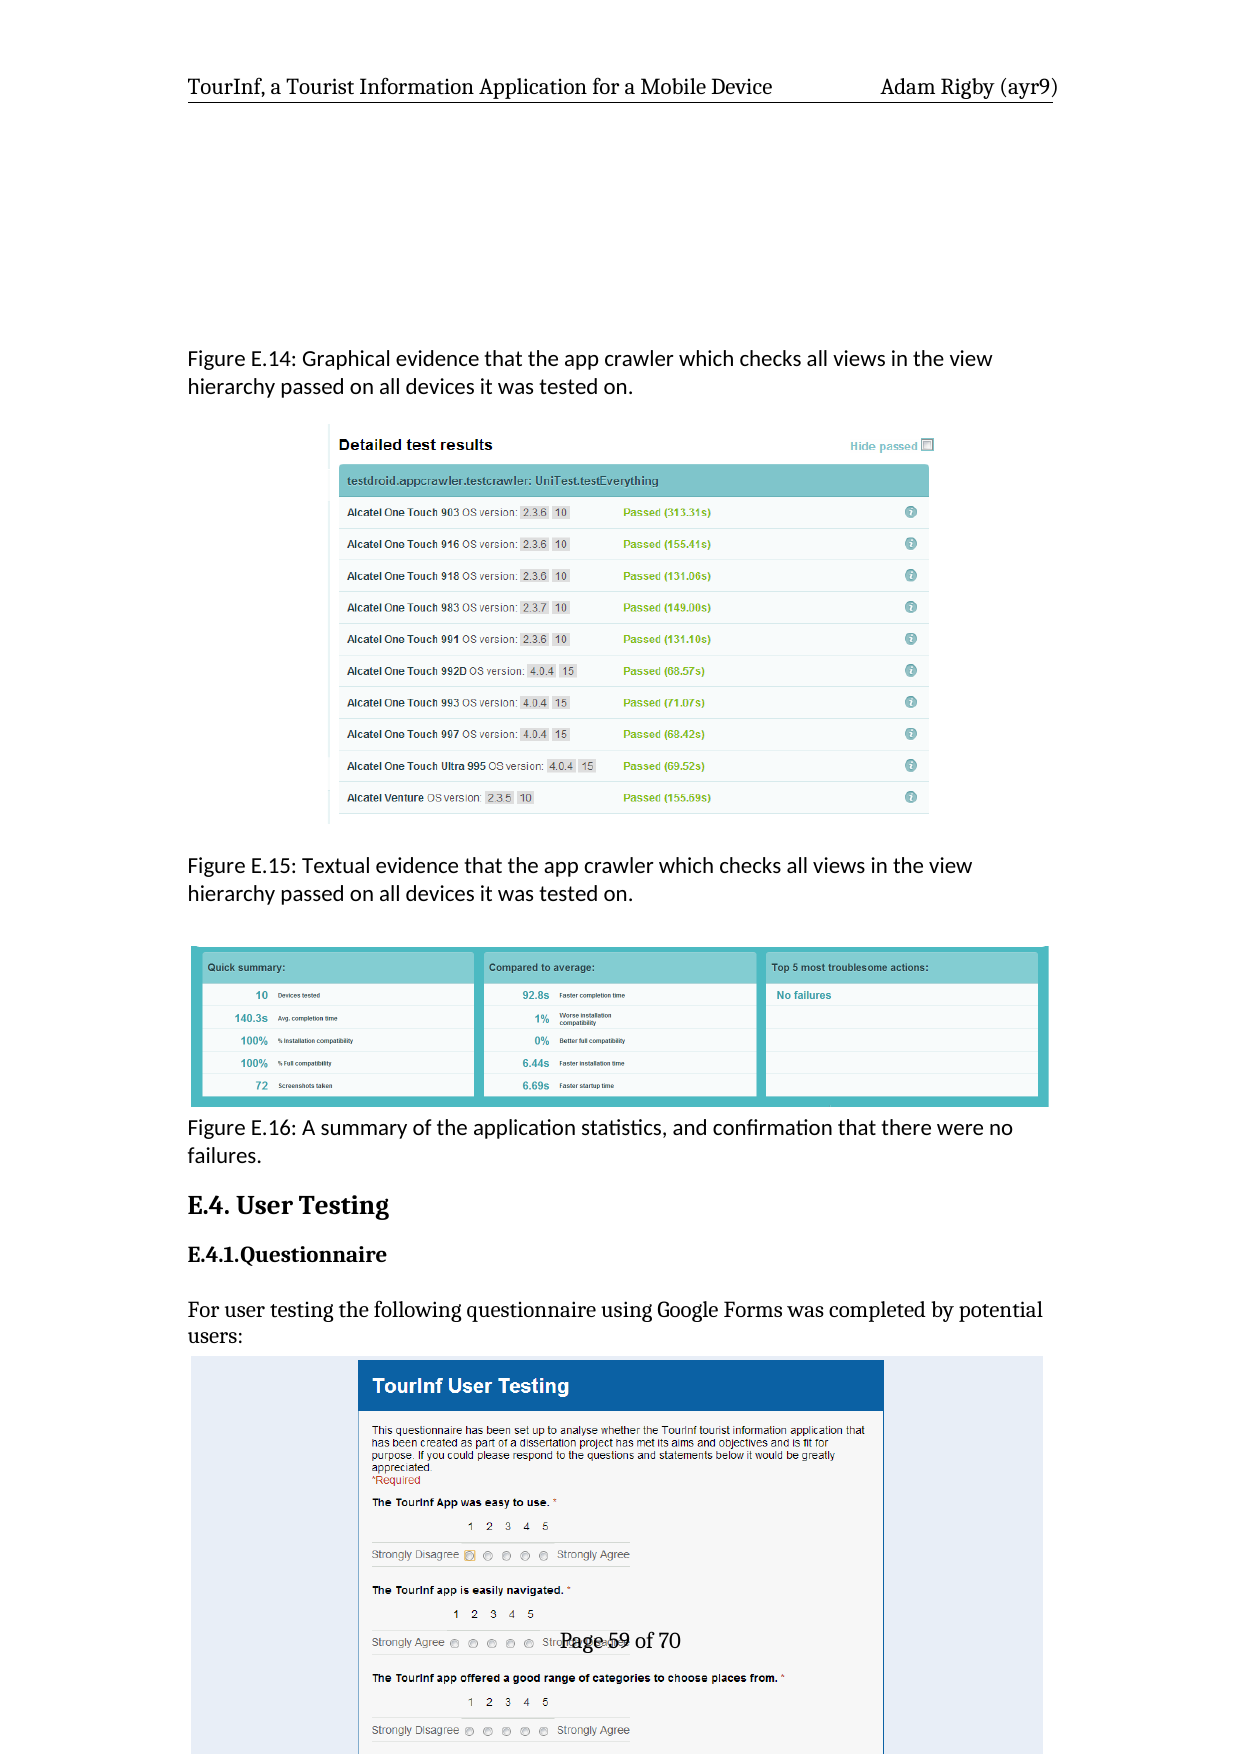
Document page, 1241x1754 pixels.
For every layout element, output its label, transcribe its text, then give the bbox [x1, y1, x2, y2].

text For user testing the following questionnaire using Google Forms was completed by potential users: [187, 1296, 1053, 1349]
text Figure E.14: Graphical evidence that the app crawler which checks all views in the view hierarchy passed on all devices it was tested on. [187, 344, 1053, 400]
subtitle E.4. User Testing [187, 1190, 1053, 1221]
picture [327, 424, 949, 824]
picture [191, 946, 1049, 1107]
subtitle E.4.1. Questionnaire [187, 1242, 1053, 1268]
picture [191, 1356, 1043, 1754]
text Figure E.15: Textual evidence that the app crawler which checks all views in the view hierarchy passed on all devices it was tested on. [187, 851, 1053, 907]
text Figure E.16: A summary of the application statistics, and confirmation that there were no failures. [187, 1113, 1053, 1169]
